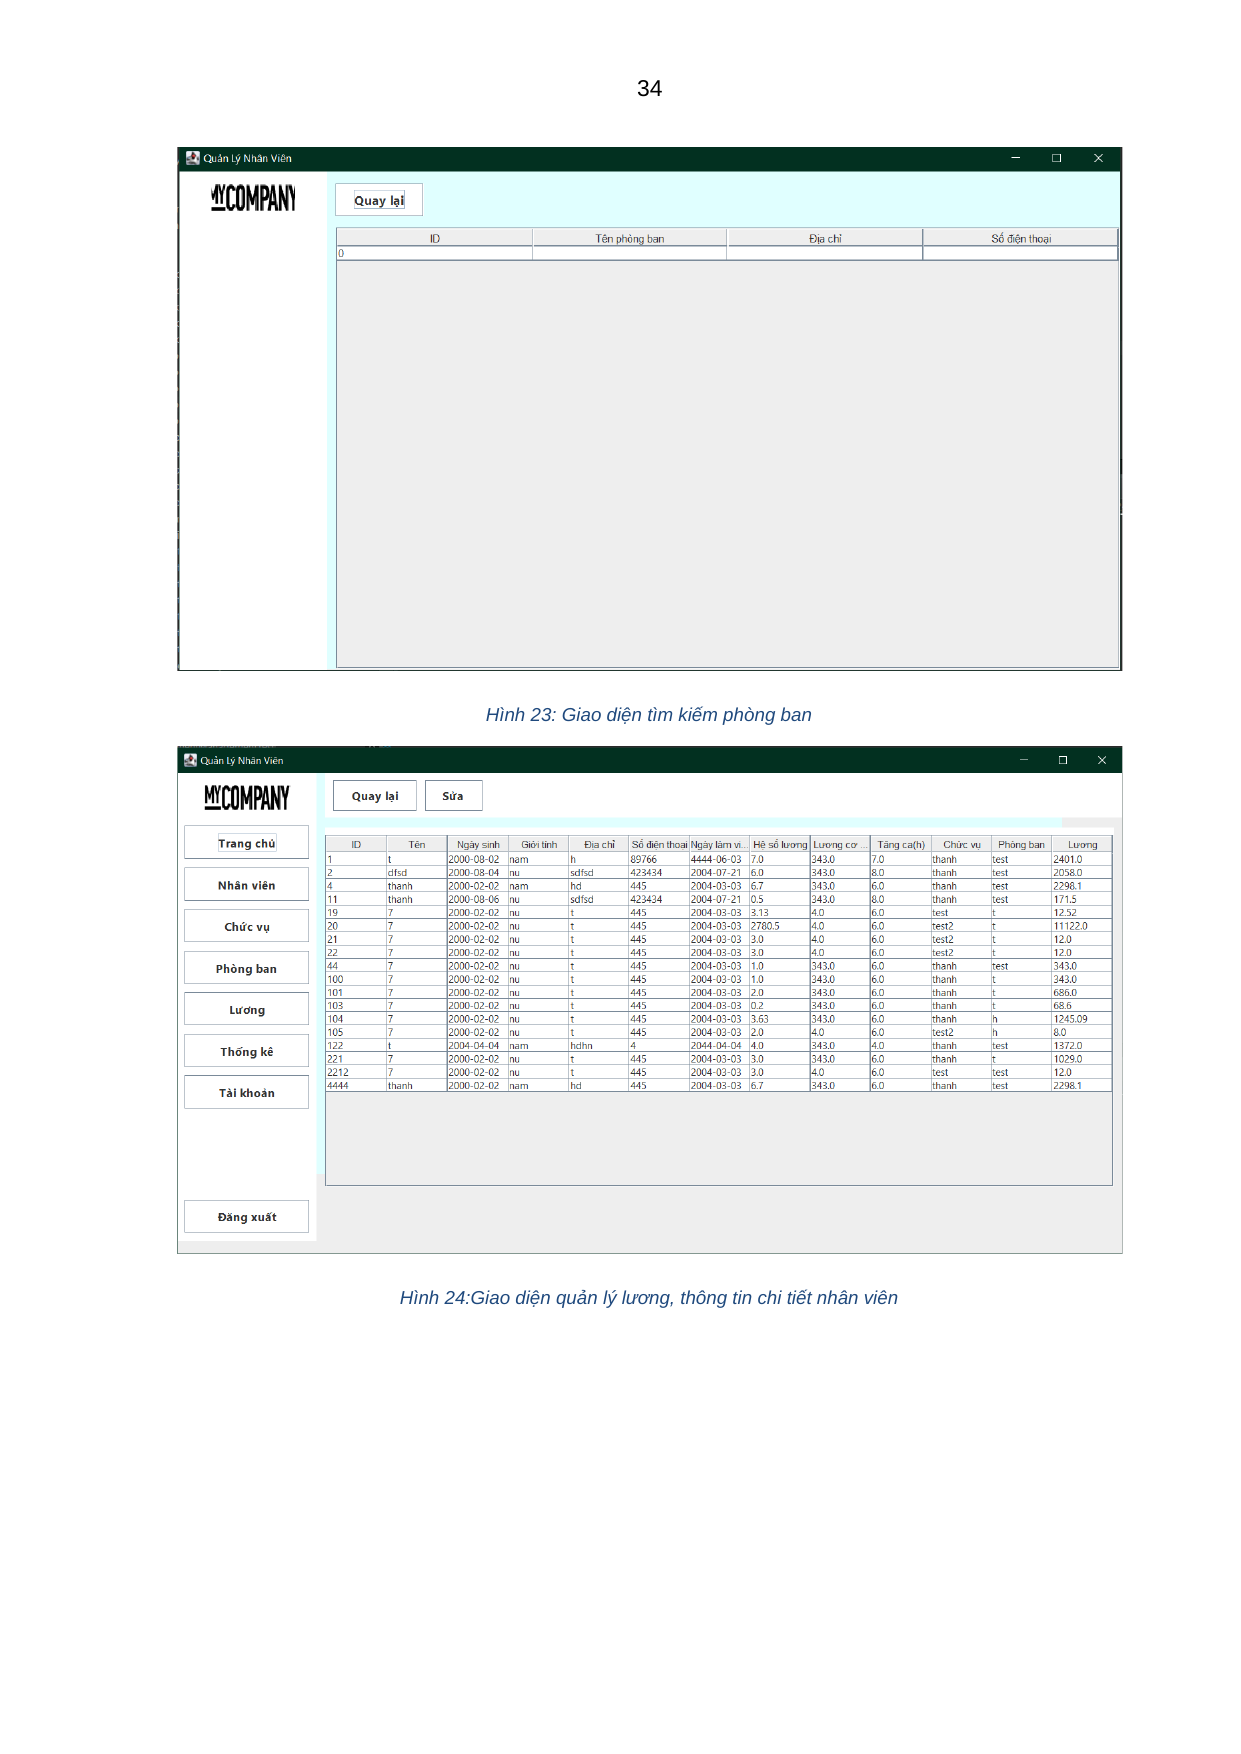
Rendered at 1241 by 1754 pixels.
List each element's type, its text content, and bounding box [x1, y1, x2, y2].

text Hình 23: Giao diện tìm kiếm phòng ban [177, 704, 1122, 725]
picture [177, 746, 1123, 1254]
picture [177, 147, 1123, 671]
text Hình 24:Giao diện quản lý lương, thông tin chi tiết nhân viên [177, 1287, 1122, 1308]
